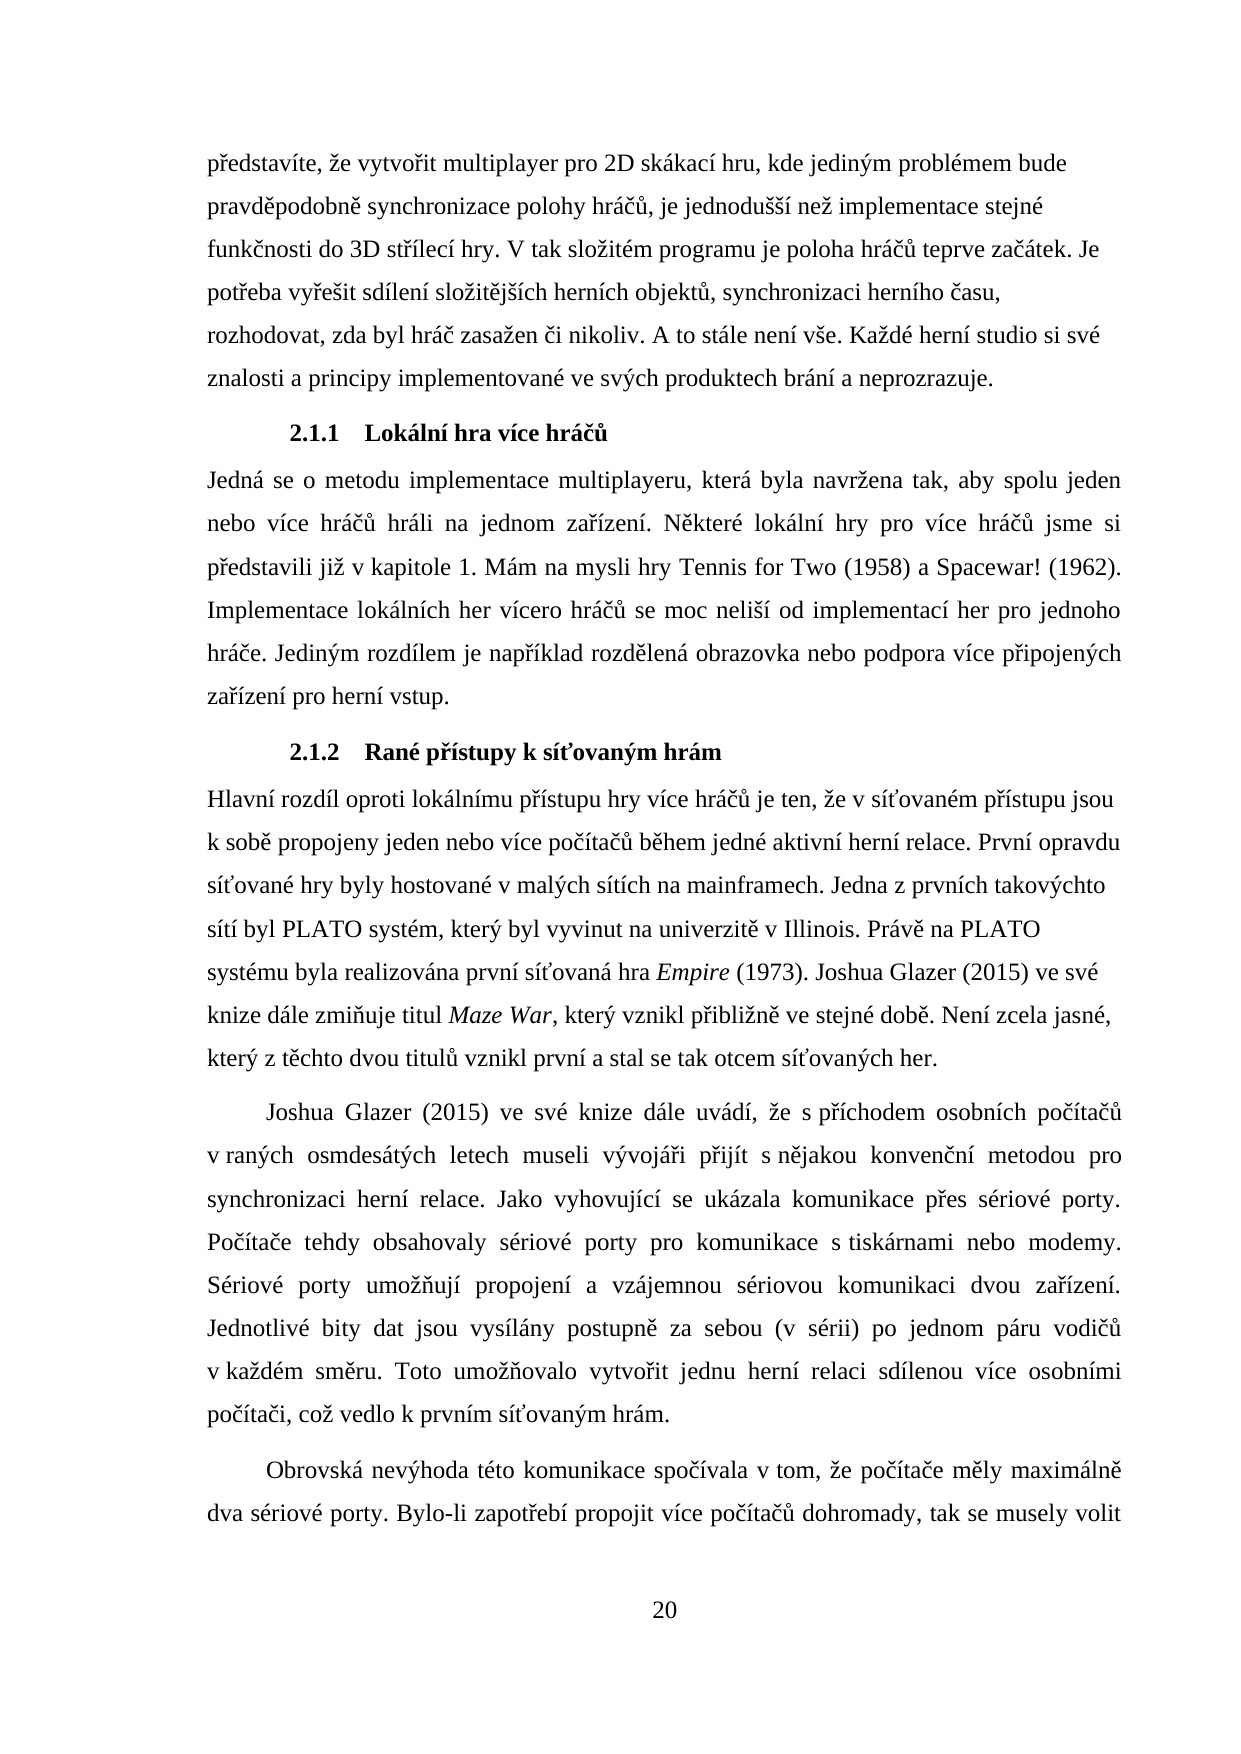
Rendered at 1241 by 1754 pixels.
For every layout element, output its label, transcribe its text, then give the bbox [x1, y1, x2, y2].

text Hlavní rozdíl oproti lokálnímu přístupu hry více hráčů je ten, že v síťovaném přístupu jsou k sobě propojeny jeden nebo více počítačů během jedné aktivní herní relace. První opravdu síťované hry byly hostované v malých sítích na mainframech. Jedna z prvních takovýchto sítí byl PLATO systém, který byl vyvinut na univerzitě v Illinois. Právě na PLATO systému byla realizována první síťovaná hra Empire (1973). Joshua Glazer (2015) ve své knize dále zmiňuje titul Maze War, který vznikl přibližně ve stejné době. Není zcela jasné, který z těchto dvou titulů vznikl první a stal se tak otcem síťovaných her. [207, 784, 1122, 1072]
text Joshua Glazer (2015) ve své knize dále uvádí, že s příchodem osobních počítačů v raných osmdesátých letech museli vývojáři přijít s nějakou konvenční metodou pro synchronizaci herní relace. Jako vyhovující se ukázala komunikace přes sériové porty. Počítače tehdy obsahovaly sériové porty pro komunikace s tiskárnami nebo modemy. Sériové porty umožňují propojení a vzájemnou sériovou komunikaci dvou zařízení. Jednotlivé bity dat jsou vysílány postupně za sebou (v sérii) po jednom páru vodičů v každém směru. Toto umožňovalo vytvořit jednu herní relaci sdílenou více osobními počítači, což vedlo k prvním síťovaným hrám. [207, 1097, 1122, 1428]
subtitle Lokální hra více hráčů [289, 418, 1121, 446]
text Jedná se o metodu implementace multiplayeru, která byla navržena tak, aby spolu jeden nebo více hráčů hráli na jednom zařízení. Některé lokální hry pro více hráčů jsme si představili již v kapitole 1. Mám na mysli hry Tennis for Two (1958) a Spacewar! (1962). Implementace lokálních her vícero hráčů se moc neliší od implementací her pro jednoho hráče. Jediným rozdílem je například rozdělená obrazovka nebo podpora více připojených zařízení pro herní vstup. [207, 465, 1122, 710]
subtitle Rané přístupy k síťovaným hrám [289, 737, 1121, 765]
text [207, 1455, 1122, 1527]
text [207, 148, 1122, 392]
